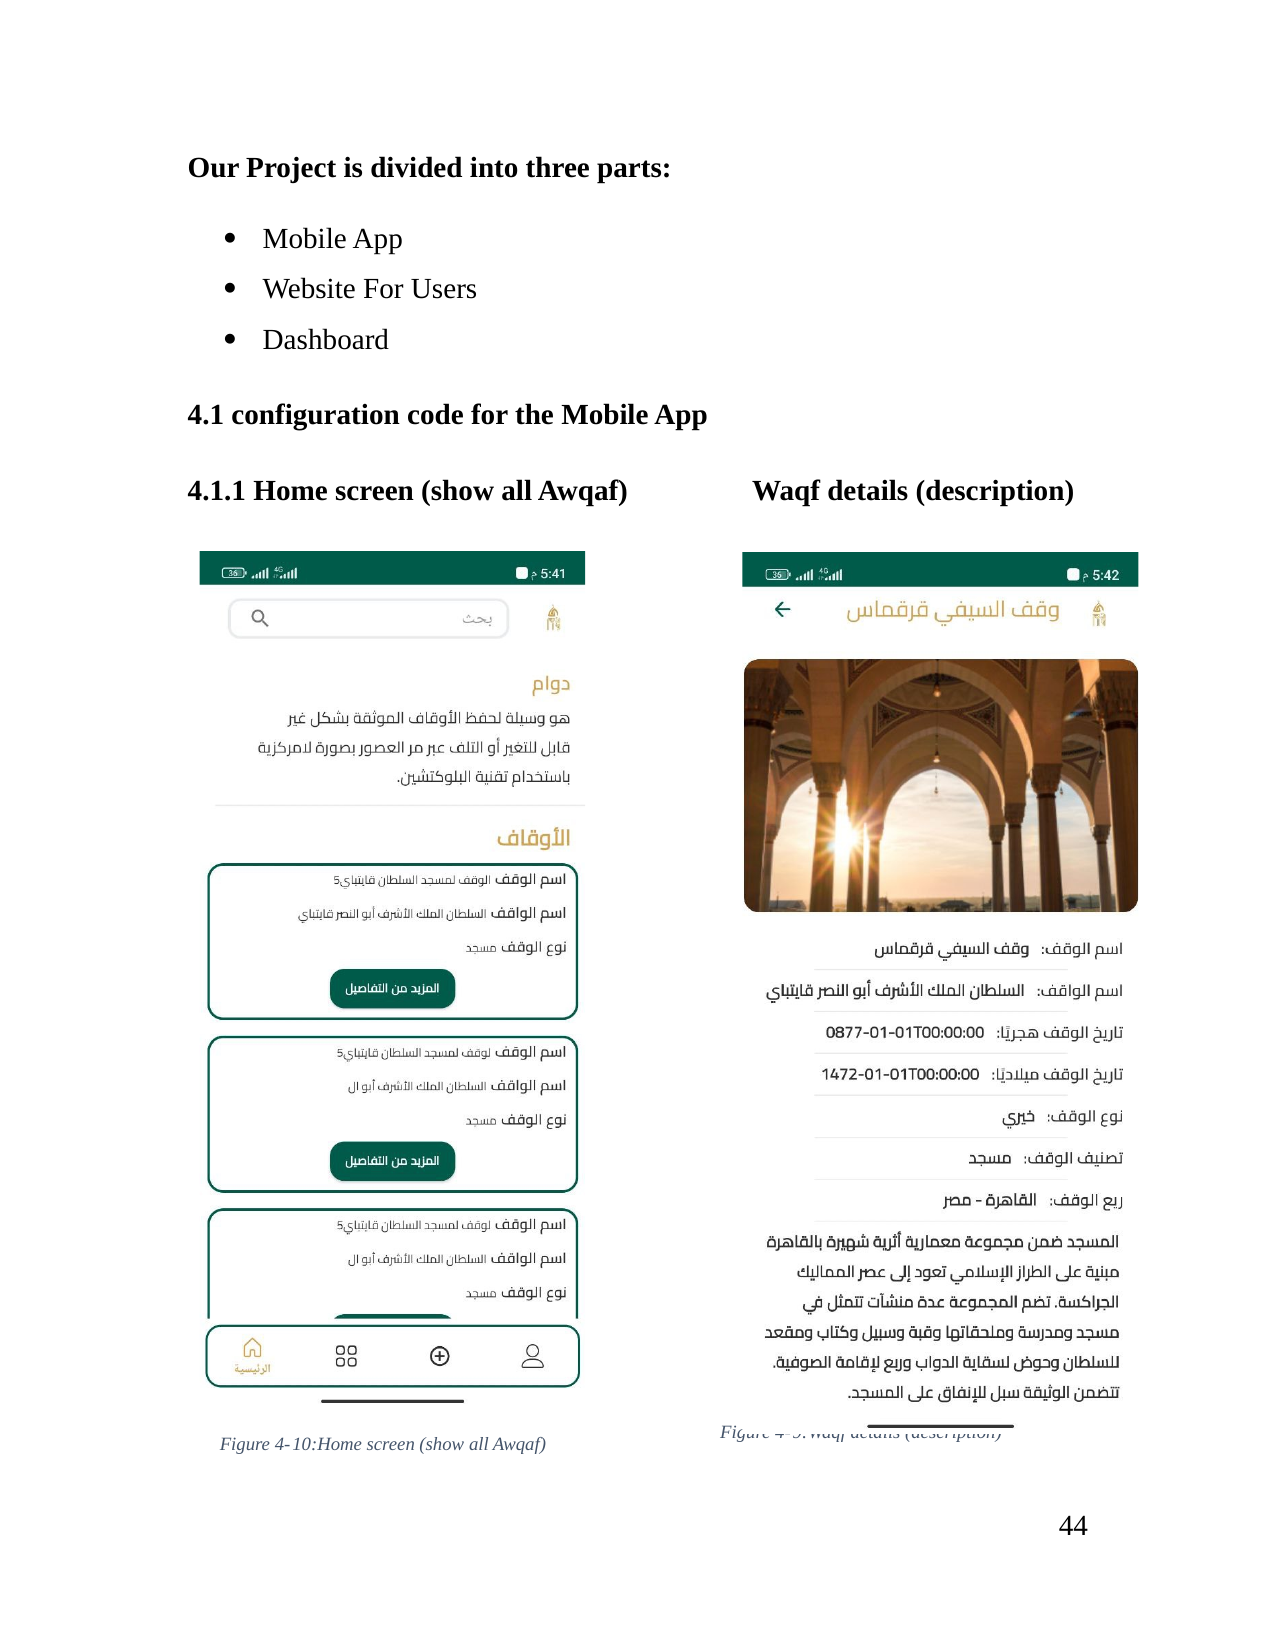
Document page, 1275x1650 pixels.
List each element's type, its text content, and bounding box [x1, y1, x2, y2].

picture [199, 551, 586, 1409]
text Our Project is divided into three parts: [187, 150, 1087, 183]
subtitle configuration code for the Mobile App [187, 397, 1087, 431]
list Dashboard [225, 322, 1087, 356]
picture [742, 552, 1139, 1434]
list Mobile App [225, 221, 1087, 255]
subtitle Home screen (show all Awqaf) Waqf details (description) [187, 473, 1087, 506]
list Website For Users [225, 272, 1087, 305]
